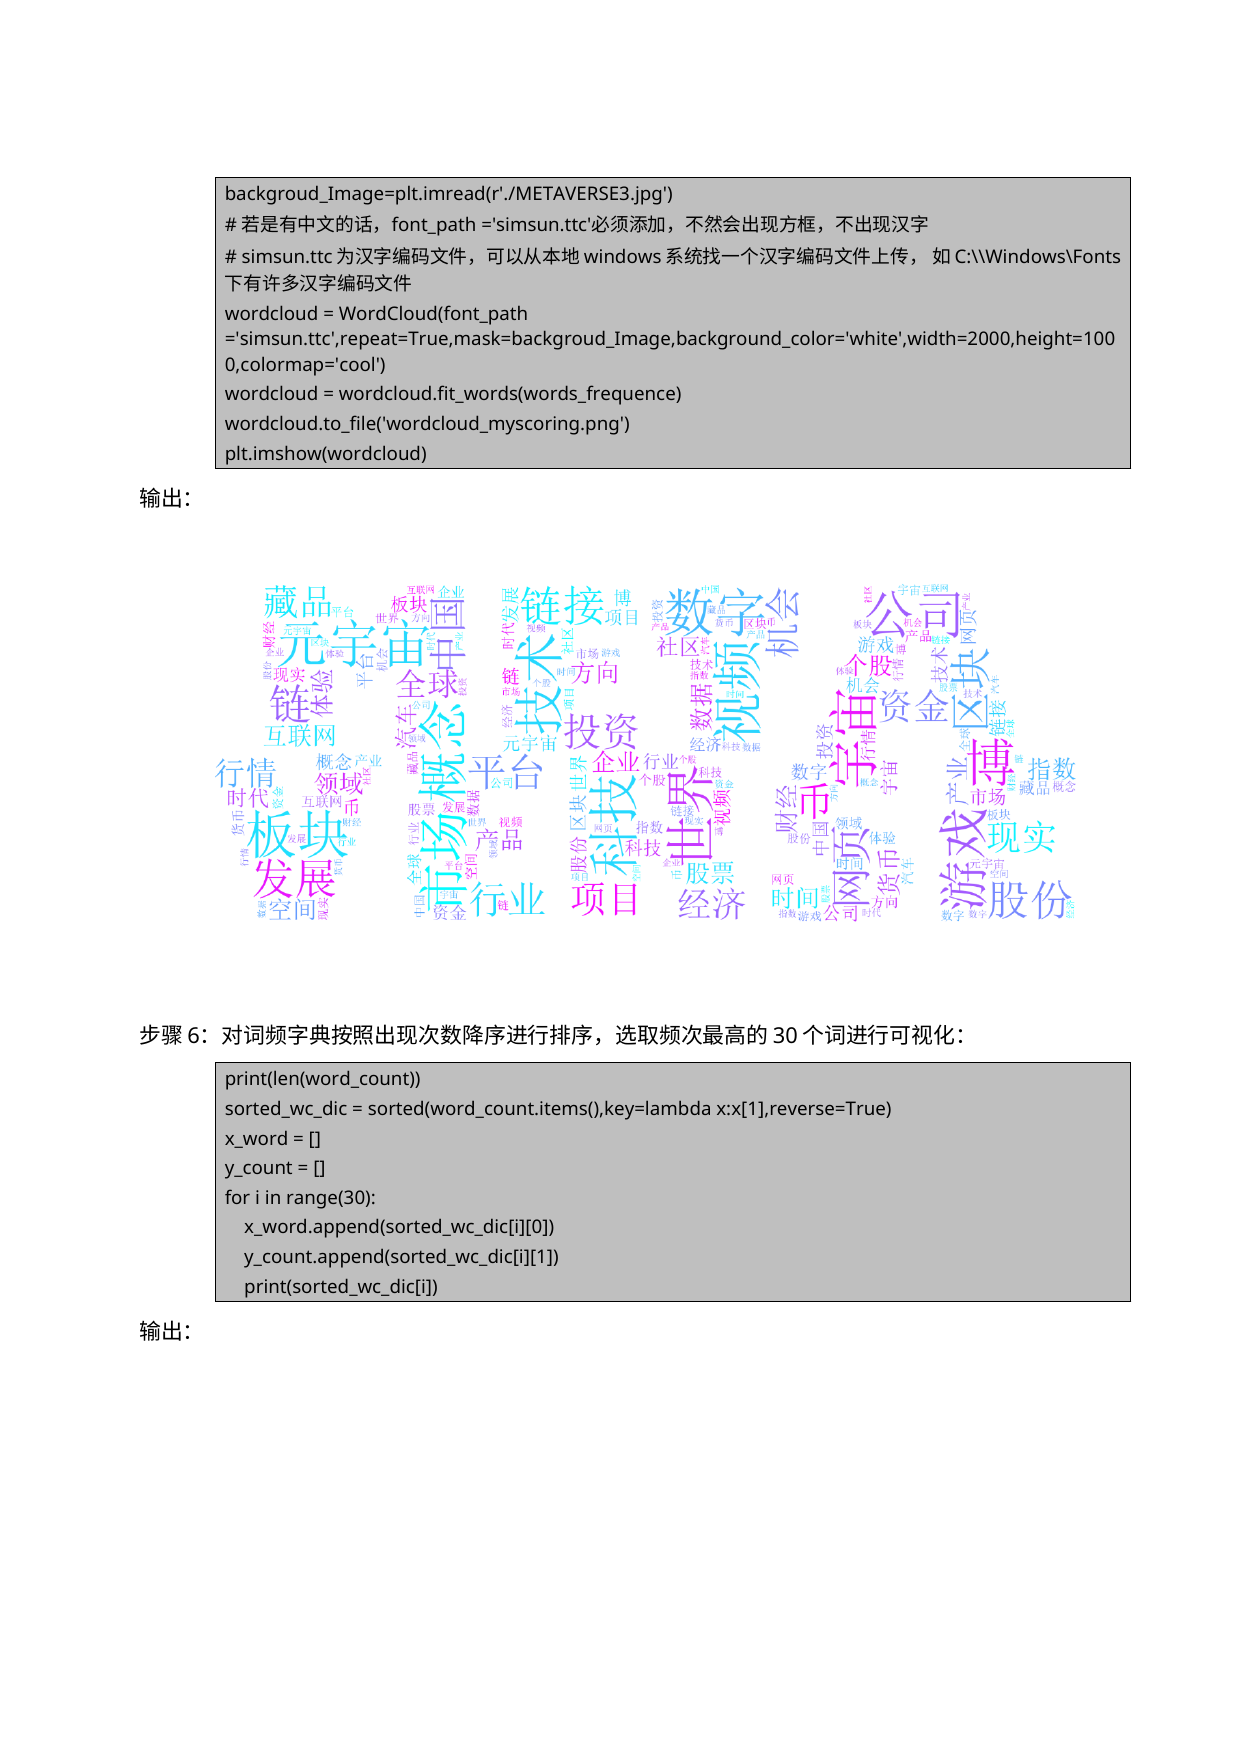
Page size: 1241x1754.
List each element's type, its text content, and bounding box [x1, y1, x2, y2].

text # 若是有中文的话，font_path ='simsun.ttc'必须添加，不然会出现方框，不出现汉字 [216, 207, 1130, 237]
text wordcloud.to_file('wordcloud_myscoring.png') [216, 407, 1130, 436]
text # simsun.ttc为汉字编码文件，可以从本地windows系统找一个汉字编码文件上传， 如C:\\Windows\Fonts下有许多汉字编码文件 [216, 238, 1130, 296]
text print(sorted_wc_dic[i]) [216, 1270, 1130, 1301]
picture [138, 525, 1143, 1006]
text backgroud_Image=plt.imread(r'./METAVERSE3.jpg') [216, 178, 1130, 206]
text 步骤6：对词频字典按照出现次数降序进行排序，选取频次最高的30个词进行可视化： [139, 1018, 1101, 1050]
text y_count.append(sorted_wc_dic[i][1]) [216, 1240, 1130, 1269]
text for i in range(30): [216, 1181, 1130, 1210]
text print(len(word_count)) [216, 1063, 1130, 1091]
text wordcloud = WordCloud(font_path ='simsun.ttc',repeat=True,mask=backgroud_Image,background_color='white',width=2000,height=1000,colormap='cool') [216, 297, 1130, 376]
text x_word = [] [216, 1122, 1130, 1150]
text wordcloud = wordcloud.fit_words(words_frequence) [216, 377, 1130, 406]
text plt.imshow(wordcloud) [216, 437, 1130, 468]
text 输出： [139, 481, 1101, 513]
text y_count = [] [216, 1151, 1130, 1180]
text sorted_wc_dic = sorted(word_count.items(),key=lambda x:x[1],reverse=True) [216, 1092, 1130, 1121]
text x_word.append(sorted_wc_dic[i][0]) [216, 1211, 1130, 1239]
text 输出： [139, 1314, 1101, 1346]
